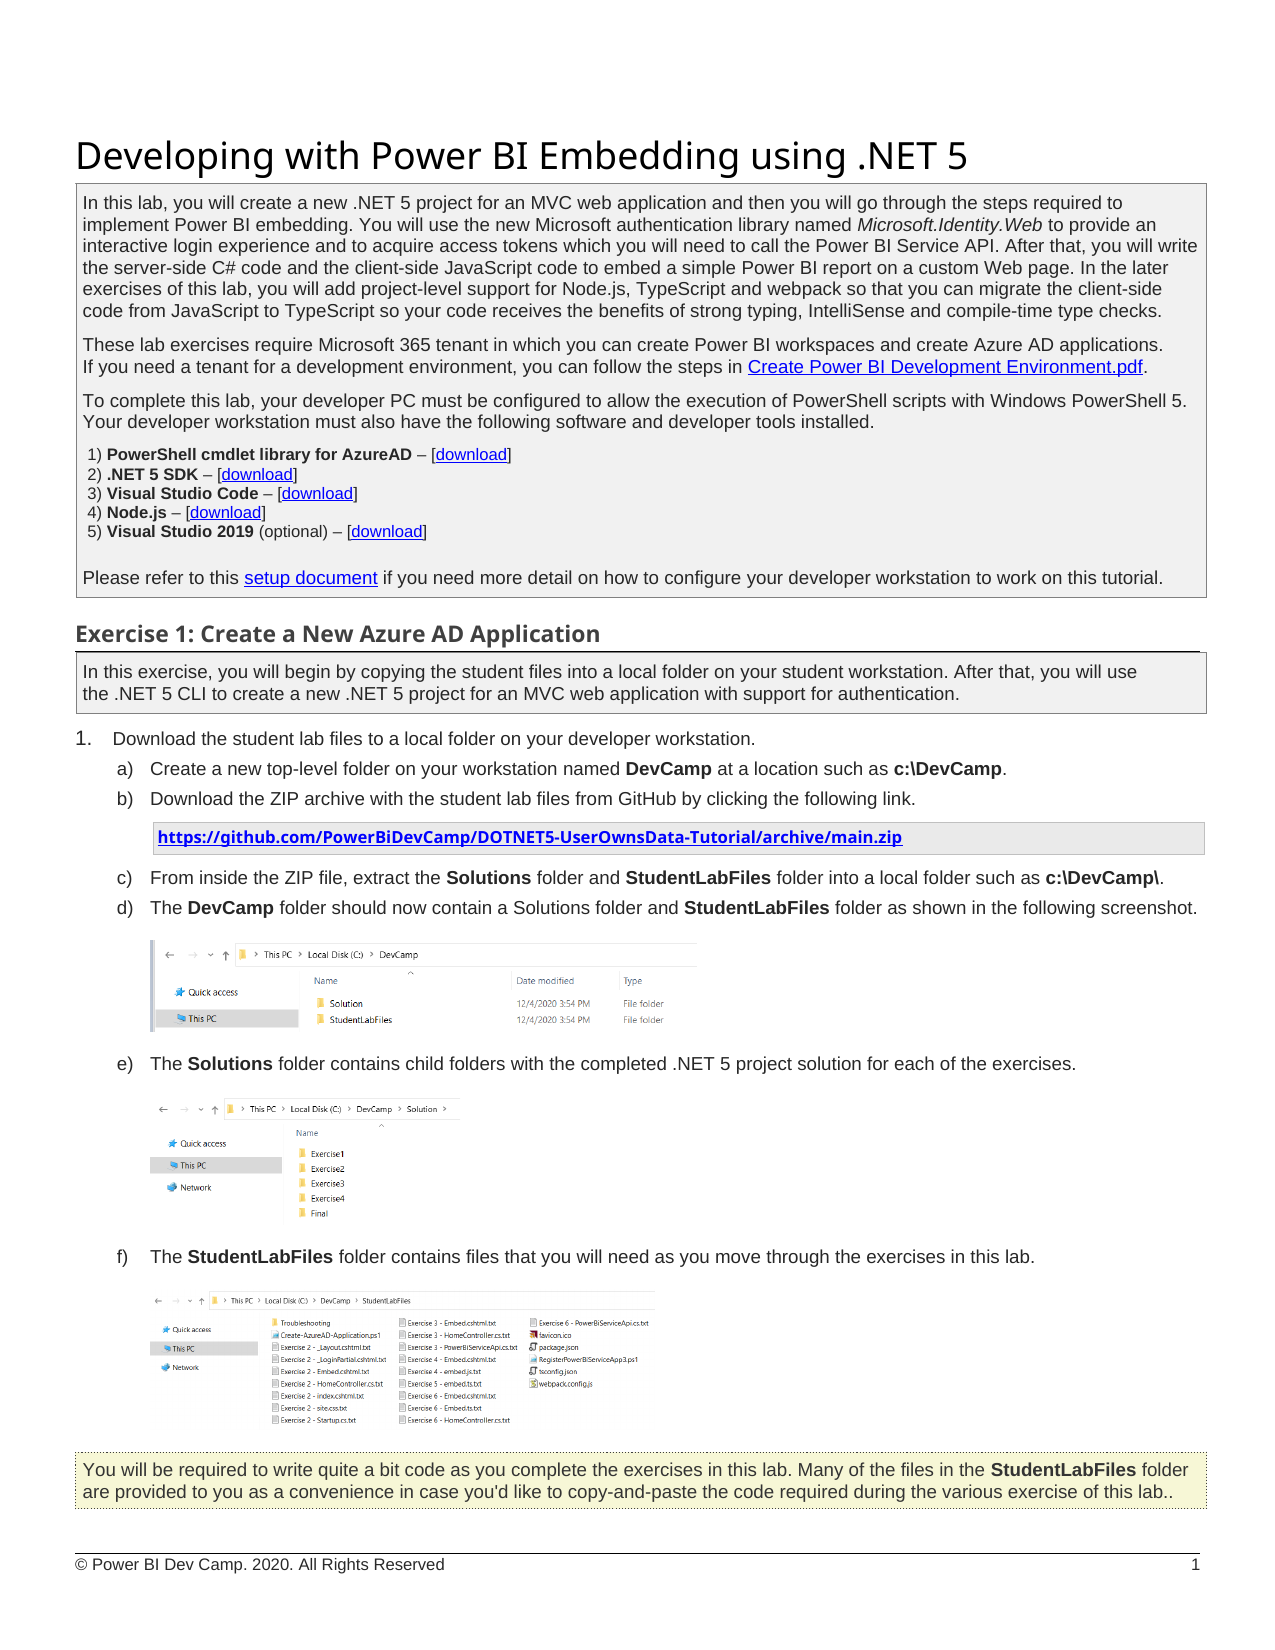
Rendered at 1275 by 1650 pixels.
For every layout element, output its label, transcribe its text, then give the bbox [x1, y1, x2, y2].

text You will be required to write quite a bit code as you complete the exercises in this lab. Many of the files in the StudentLabFiles folder are provided to you as a convenience in case you'd like to copy-and-paste the code required during the various exercise of this lab.. [75, 1452, 1207, 1509]
text From inside the ZIP file, extract the Solutions folder and StudentLabFiles folder into a local folder such as c:\DevCamp\. [117, 867, 1200, 888]
text These lab exercises require Microsoft 365 tenant in which you can create Power BI workspaces and create Azure AD applications. If you need a tenant for a development environment, you can follow the steps in Create Power BI Development Environment.pdf. [77, 325, 1206, 377]
text To complete this lab, your developer PC must be configured to allow the execution of PowerShell scripts with Windows PowerShell 5. Your developer workstation must also have the following software and developer tools installed. [77, 381, 1206, 433]
text The DevCamp folder should now contain a Solutions folder and StudentLabFiles folder as shown in the following screenshot. [117, 897, 1200, 918]
text Please refer to this setup document if you need more detail on how to configure your developer workstation to work on this tutorial. [77, 558, 1206, 597]
text In this exercise, you will begin by copying the student files into a local folder on your student workstation. After that, you will use the .NET 5 CLI to create a new .NET 5 project for an MVC web application with support for authentication. [77, 653, 1206, 713]
text The Solutions folder contains child folders with the completed .NET 5 project solution for each of the exercises. [117, 1053, 1200, 1074]
text The StudentLabFiles folder contains files that you will need as you move through the exercises in this lab. [117, 1246, 1200, 1268]
picture [150, 940, 697, 1032]
text Download the ZIP archive with the student lab files from GitHub by clicking the following link. [117, 788, 1200, 809]
picture [150, 1096, 461, 1225]
text In this lab, you will create a new .NET 5 project for an MVC web application and then you will go through the steps required to implement Power BI embedding. You will use the new Microsoft authentication library named Microsoft.Identity.Web to provide an interactive login experience and to acquire access tokens which you will need to call the Power BI Service API. After that, you will write the server-side C# code and the client-side JavaScript code to embed a simple Power BI report on a custom Web page. In the later exercises of this lab, you will add project-level support for Node.js, TypeScript and webpack so that you can migrate the client-side code from JavaScript to TypeScript so your code receives the benefits of strong typing, IntelliSense and compile-time type checks. [77, 184, 1206, 321]
text Create a new top-level folder on your workstation named DevCamp at a location such as c:\DevCamp. [117, 758, 1200, 779]
text Download the student lab files to a local folder on your developer workstation. [75, 726, 1200, 749]
subtitle Exercise 1: Create a New Azure AD Application [75, 618, 1200, 651]
picture [150, 1289, 655, 1430]
subtitle Developing with Power BI Embedding using .NET 5 [75, 129, 1200, 183]
text 1) PowerShell cmdlet library for AzureAD – [download] 2) .NET 5 SDK – [download] 3) Visual Studio Code – [download] 4) Node.js – [download] 5) Visual Studio 2019 (optional) – [download] [77, 436, 1206, 536]
text https://github.com/PowerBiDevCamp/DOTNET5-UserOwnsData-Tutorial/archive/main.zip [154, 823, 1204, 854]
